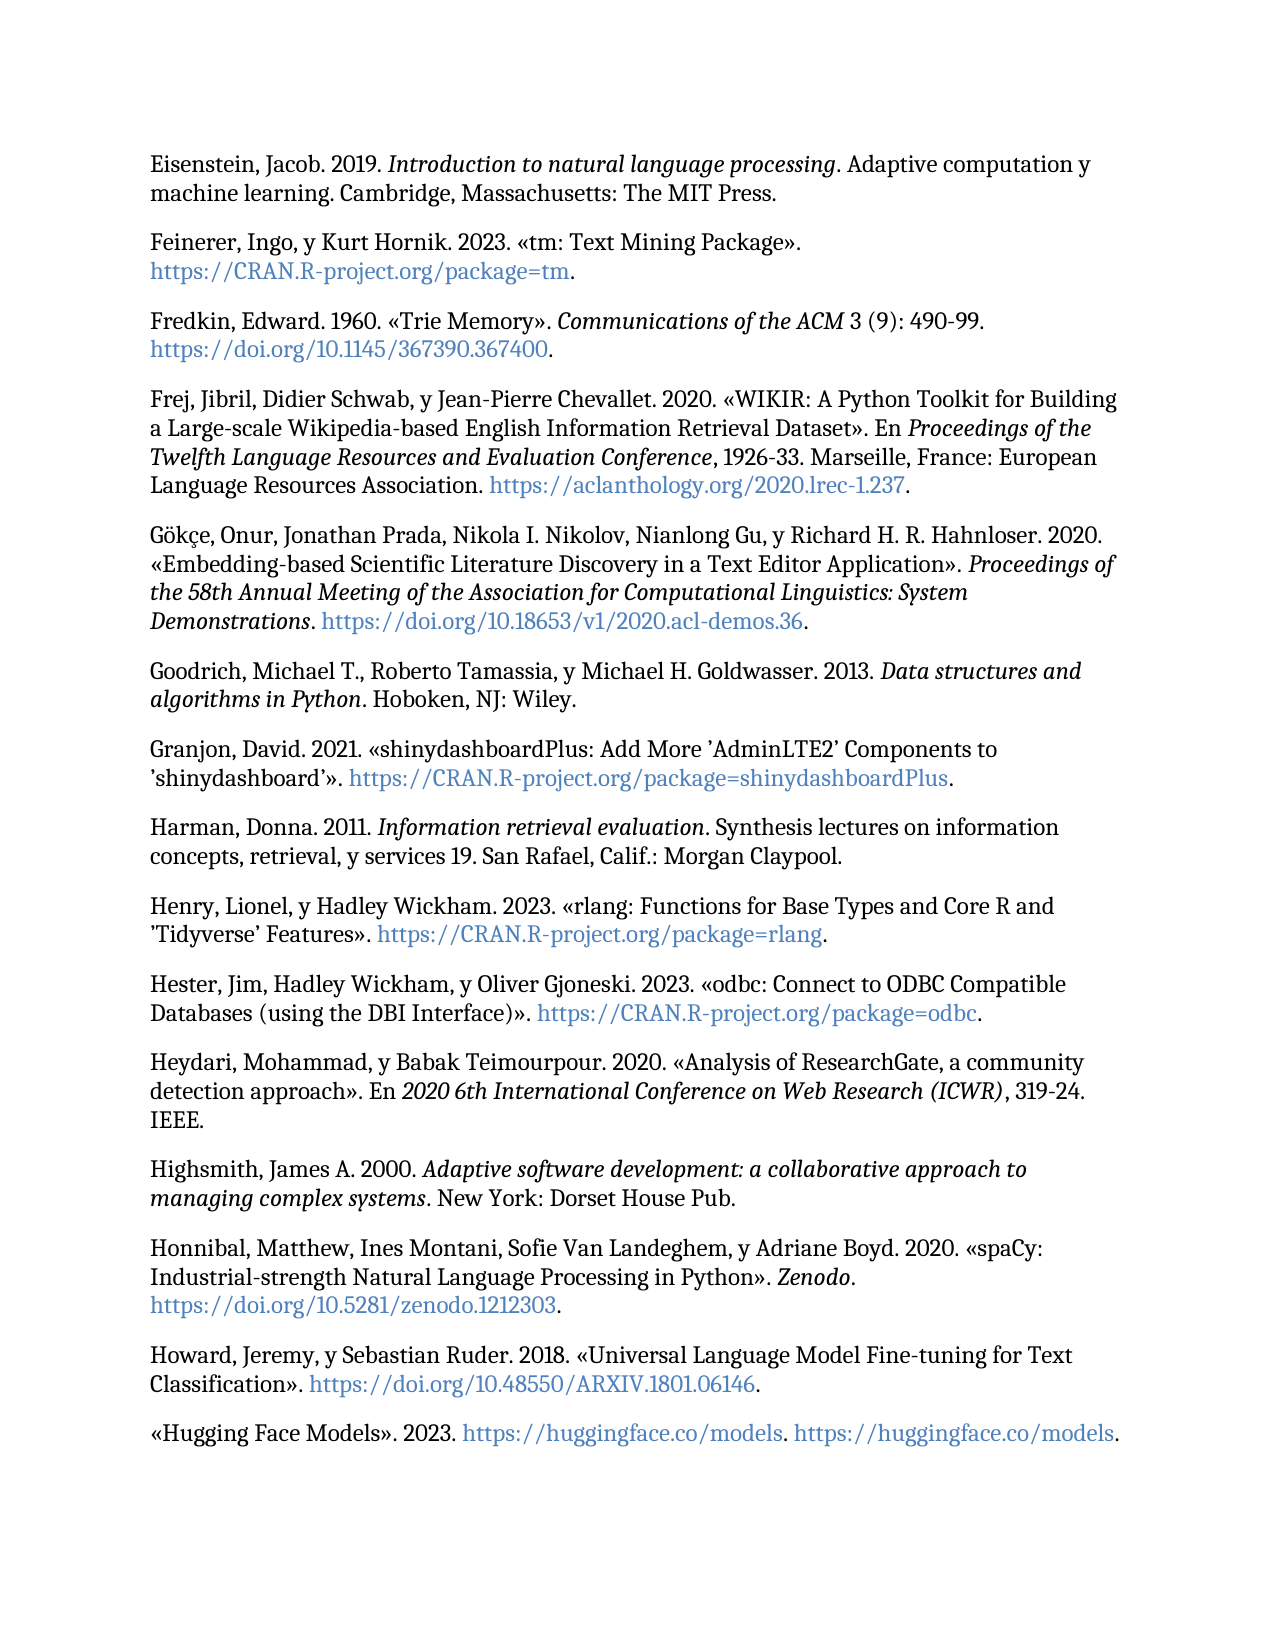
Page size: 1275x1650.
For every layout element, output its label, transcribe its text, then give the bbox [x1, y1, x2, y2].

text Hester, Jim, Hadley Wickham, y Oliver Gjoneski. 2023. «odbc: Connect to ODBC Compatible Databases (using the DBI Interface)». https://CRAN.R-project.org/package=odbc. [150, 970, 1125, 1027]
text Heydari, Mohammad, y Babak Teimourpour. 2020. «Analysis of ResearchGate, a community detection approach». En 2020 6th International Conference on Web Research (ICWR), 319-24. IEEE. [150, 1048, 1125, 1134]
text Gökçe, Onur, Jonathan Prada, Nikola I. Nikolov, Nianlong Gu, y Richard H. R. Hahnloser. 2020. «Embedding-based Scientific Literature Discovery in a Text Editor Application». Proceedings of the 58th Annual Meeting of the Association for Computational Linguistics: System Demonstrations. https://doi.org/10.18653/v1/2020.acl-demos.36. [150, 521, 1125, 636]
text Feinerer, Ingo, y Kurt Hornik. 2023. «tm: Text Mining Package». https://CRAN.R-project.org/package=tm. [150, 228, 1125, 286]
text Granjon, David. 2021. «shinydashboardPlus: Add More ’AdminLTE2’ Components to ’shinydashboard’». https://CRAN.R-project.org/package=shinydashboardPlus. [150, 735, 1125, 792]
text Eisenstein, Jacob. 2019. Introduction to natural language processing. Adaptive computation y machine learning. Cambridge, Massachusetts: The MIT Press. [150, 150, 1125, 207]
text Harman, Donna. 2011. Information retrieval evaluation. Synthesis lectures on information concepts, retrieval, y services 19. San Rafael, Calif.: Morgan Claypool. [150, 813, 1125, 871]
text Honnibal, Matthew, Ines Montani, Sofie Van Landeghem, y Adriane Boyd. 2020. «spaCy: Industrial-strength Natural Language Processing in Python». Zenodo. https://doi.org/10.5281/zenodo.1212303. [150, 1234, 1125, 1320]
text Henry, Lionel, y Hadley Wickham. 2023. «rlang: Functions for Base Types and Core R and ’Tidyverse’ Features». https://CRAN.R-project.org/package=rlang. [150, 892, 1125, 949]
text Highsmith, James A. 2000. Adaptive software development: a collaborative approach to managing complex systems. New York: Dorset House Pub. [150, 1155, 1125, 1213]
text Frej, Jibril, Didier Schwab, y Jean-Pierre Chevallet. 2020. «WIKIR: A Python Toolkit for Building a Large-scale Wikipedia-based English Information Retrieval Dataset». En Proceedings of the Twelfth Language Resources and Evaluation Conference, 1926-33. Marseille, France: European Language Resources Association. https://aclanthology.org/2020.lrec-1.237. [150, 385, 1125, 500]
text Goodrich, Michael T., Roberto Tamassia, y Michael H. Goldwasser. 2013. Data structures and algorithms in Python. Hoboken, NJ: Wiley. [150, 657, 1125, 714]
text «Hugging Face Models». 2023. https://huggingface.co/models. https://huggingface.co/models. [150, 1419, 1125, 1448]
text Fredkin, Edward. 1960. «Trie Memory». Communications of the ACM 3 (9): 490-99. https://doi.org/10.1145/367390.367400. [150, 307, 1125, 364]
text Howard, Jeremy, y Sebastian Ruder. 2018. «Universal Language Model Fine-tuning for Text Classification». https://doi.org/10.48550/ARXIV.1801.06146. [150, 1341, 1125, 1398]
